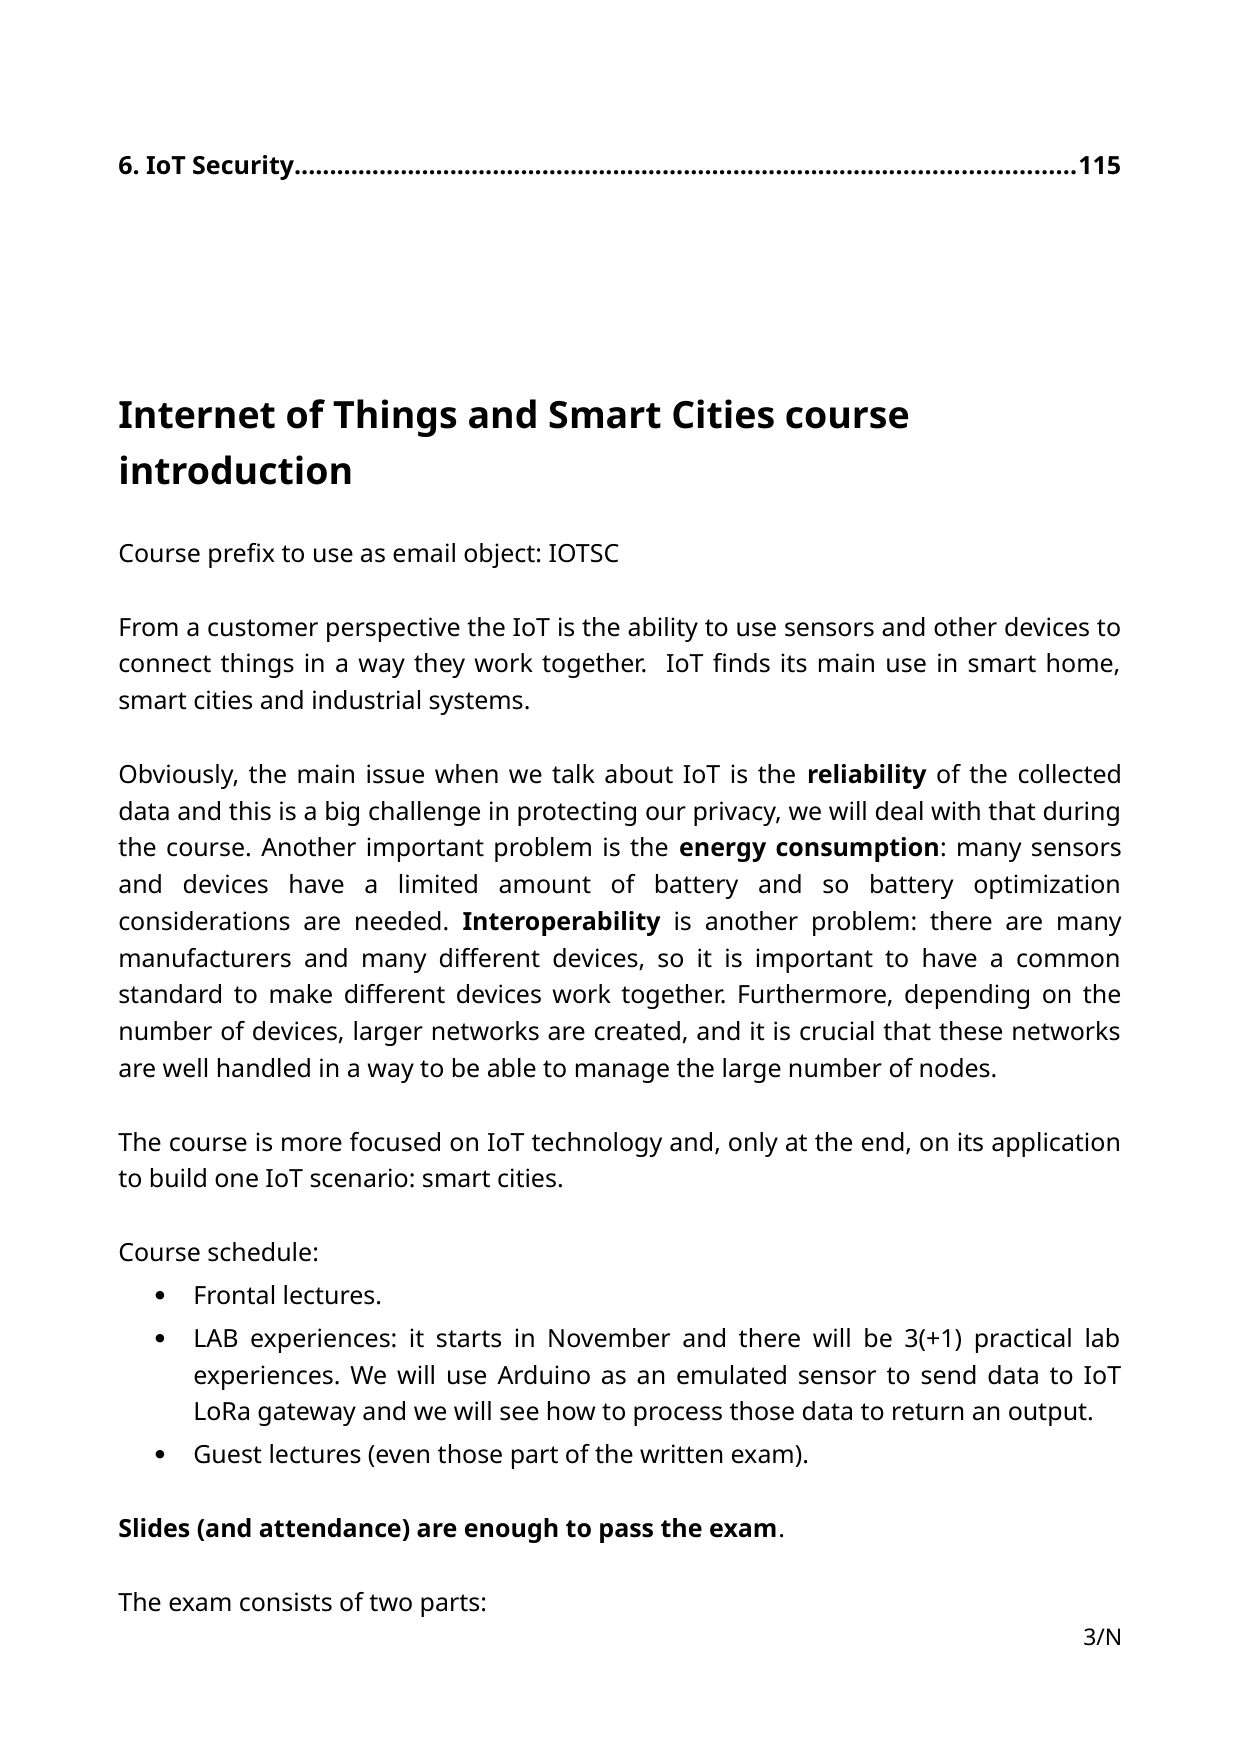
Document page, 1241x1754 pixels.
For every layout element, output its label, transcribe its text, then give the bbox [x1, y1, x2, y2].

list Frontal lectures. [156, 1277, 1122, 1312]
text From a customer perspective the IoT is the ability to use sensors and other devices to connect things in a way they work together. IoT finds its main use in smart home, smart cities and industrial systems. [118, 609, 1122, 717]
text Slides (and attendance) are enough to pass the exam. [118, 1511, 1122, 1545]
list LAB experiences: it starts in November and there will be 3(+1) practical lab experiences. We will use Arduino as an emulated sensor to send data to IoT LoRa gateway and we will see how to process those data to return an output. [156, 1321, 1122, 1428]
text The exam consists of two parts: [118, 1584, 1122, 1618]
text Obviously, the main issue when we talk about IoT is the reliability of the collected data and this is a big challenge in protecting our privacy, we will deal with that during the course. Another important problem is the energy consumption: many sensors and devices have a limited amount of battery and so battery optimization considerations are needed. Interoperability is another problem: there are many manufacturers and many different devices, so it is important to have a common standard to make different devices work together. Furthermore, depending on the number of devices, larger networks are created, and it is crucial that these networks are well handled in a way to be able to manage the large number of nodes. [118, 756, 1122, 1085]
subtitle Internet of Things and Smart Cities course introduction [118, 389, 1122, 495]
text Course schedule: [118, 1234, 1122, 1268]
text The course is more focused on IoT technology and, only at the end, on its application to build one IoT scenario: smart cities. [118, 1124, 1122, 1195]
list Guest lectures (even those part of the written exam). [156, 1437, 1122, 1471]
text Course prefix to use as email object: IOTSC [118, 536, 1122, 570]
